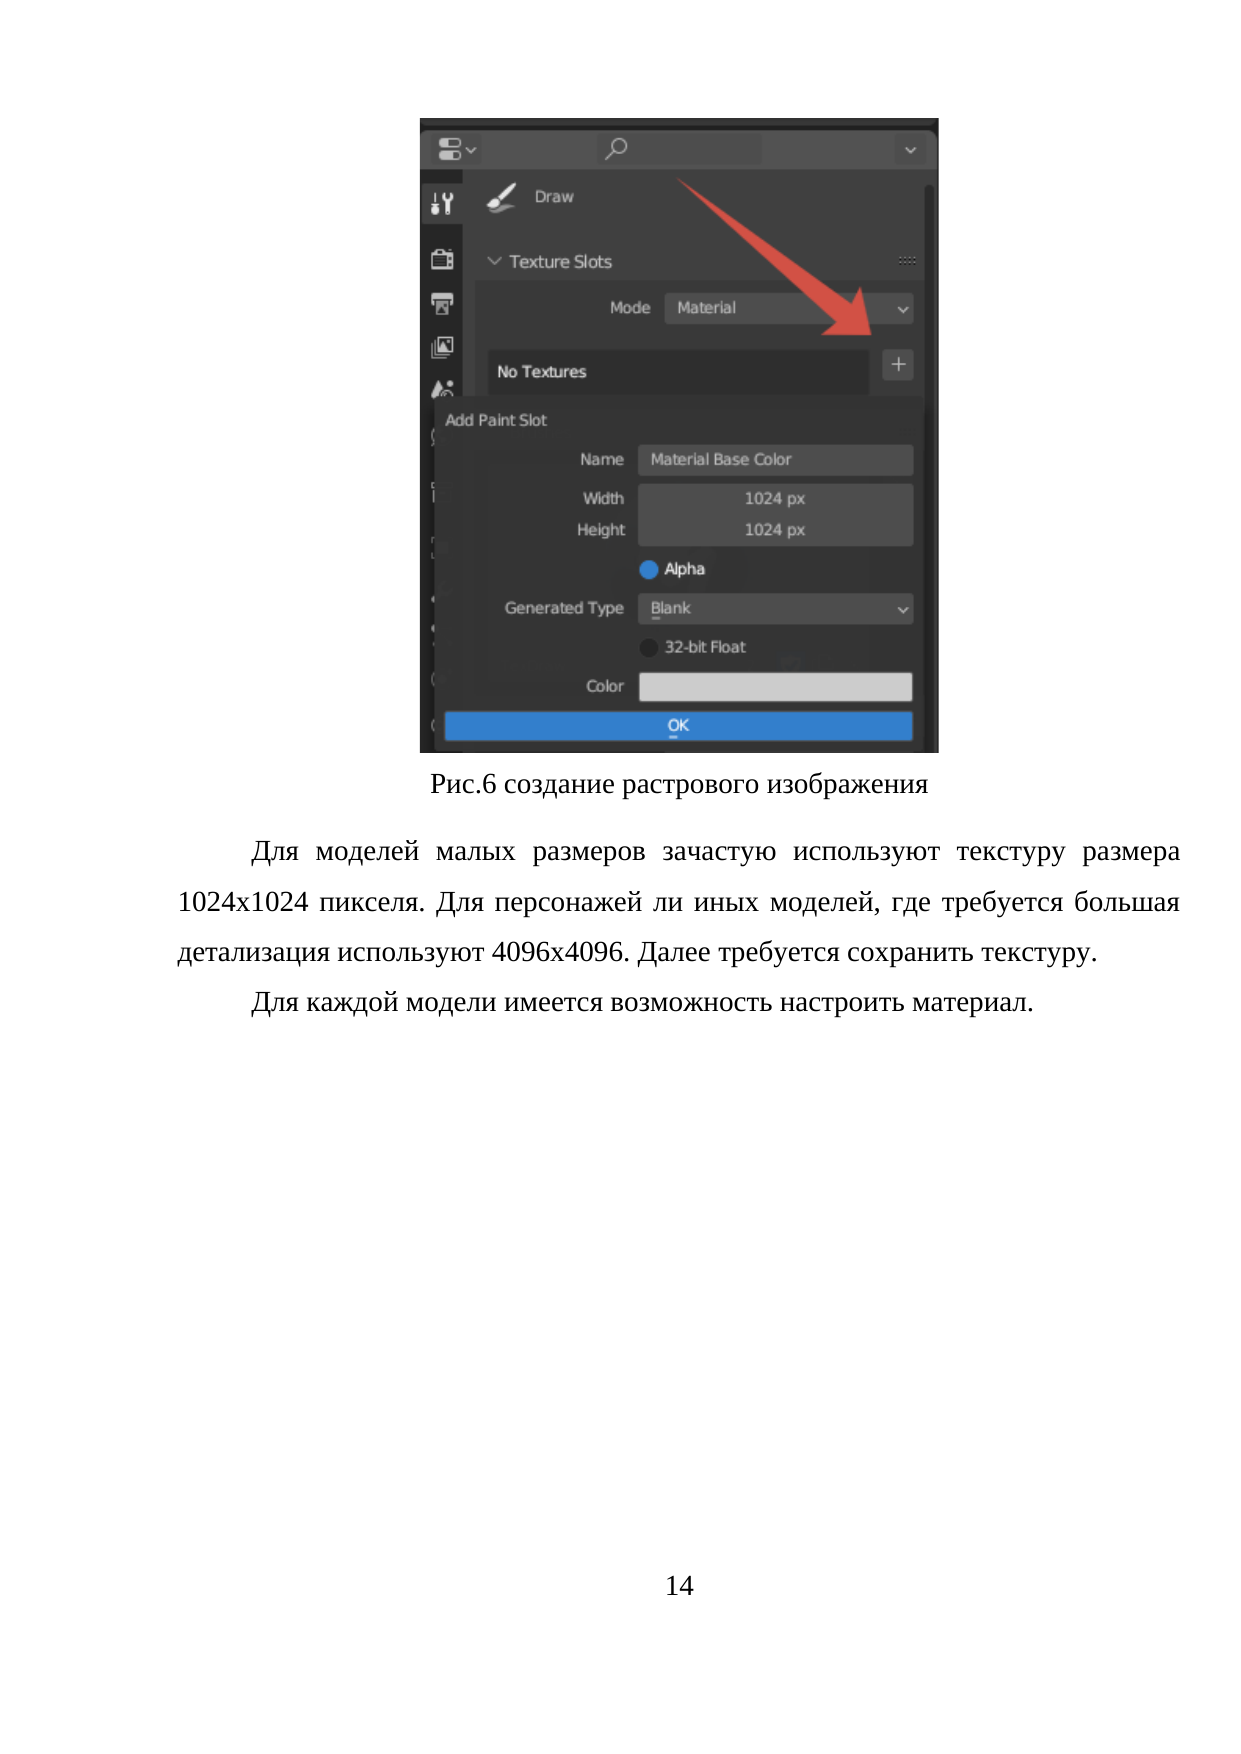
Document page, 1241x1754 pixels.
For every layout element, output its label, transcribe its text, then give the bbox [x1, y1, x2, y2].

text Для каждой модели имеется возможность настроить материал. [177, 984, 1181, 1018]
text Для моделей малых размеров зачастую используют текстуру размера 1024х1024 пикселя. Для персонажей ли иных моделей, где требуется большая детализация используют 4096х4096. Далее требуется сохранить текстуру. [177, 833, 1181, 968]
text Рис.6 создание растрового изображения [177, 766, 1181, 800]
picture [419, 118, 939, 753]
